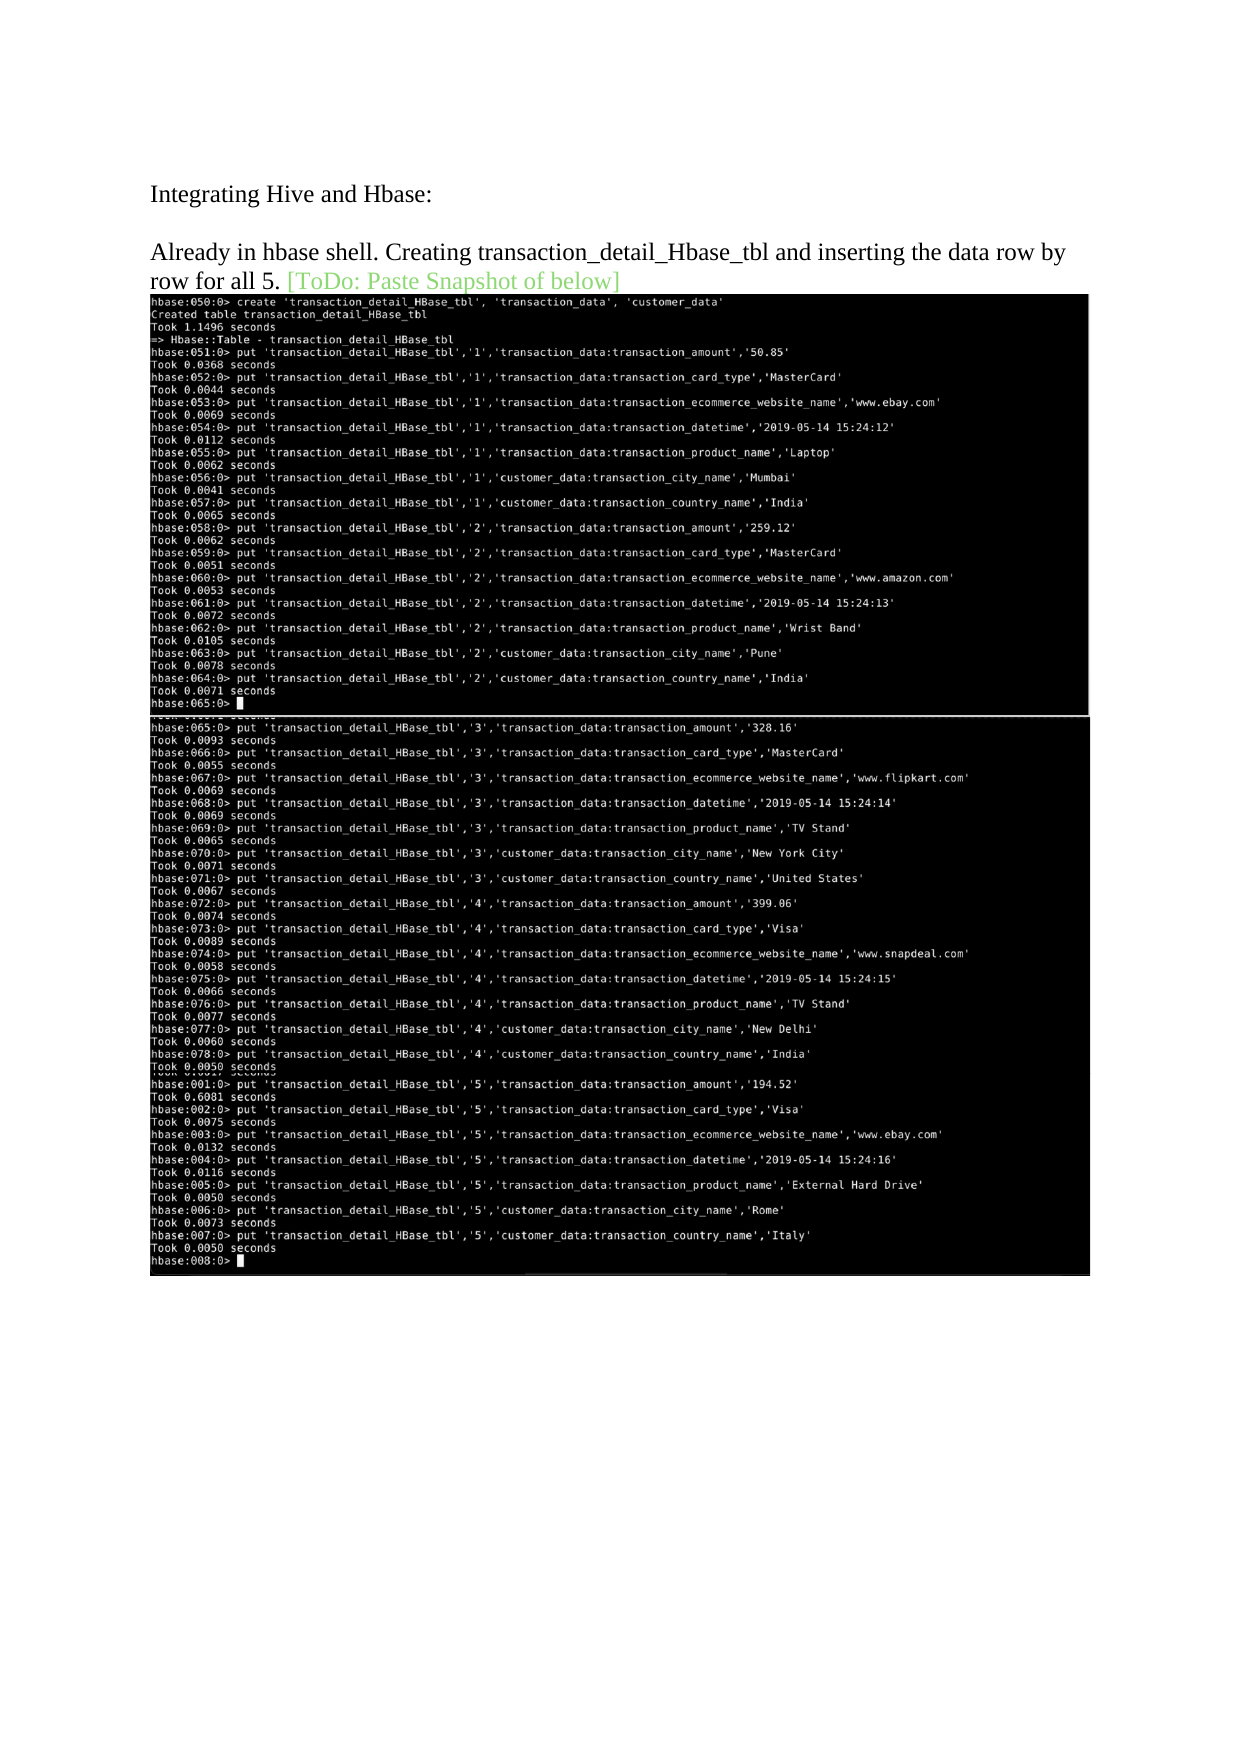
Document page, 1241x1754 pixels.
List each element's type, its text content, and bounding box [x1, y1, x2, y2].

text Already in hbase shell. Creating transaction_detail_Hbase_tbl and inserting the data row by row for all 5. [ToDo: Paste Snapshot of below] [150, 237, 1090, 294]
picture [150, 294, 1091, 1276]
text Integrating Hive and Hbase: [150, 179, 1090, 208]
